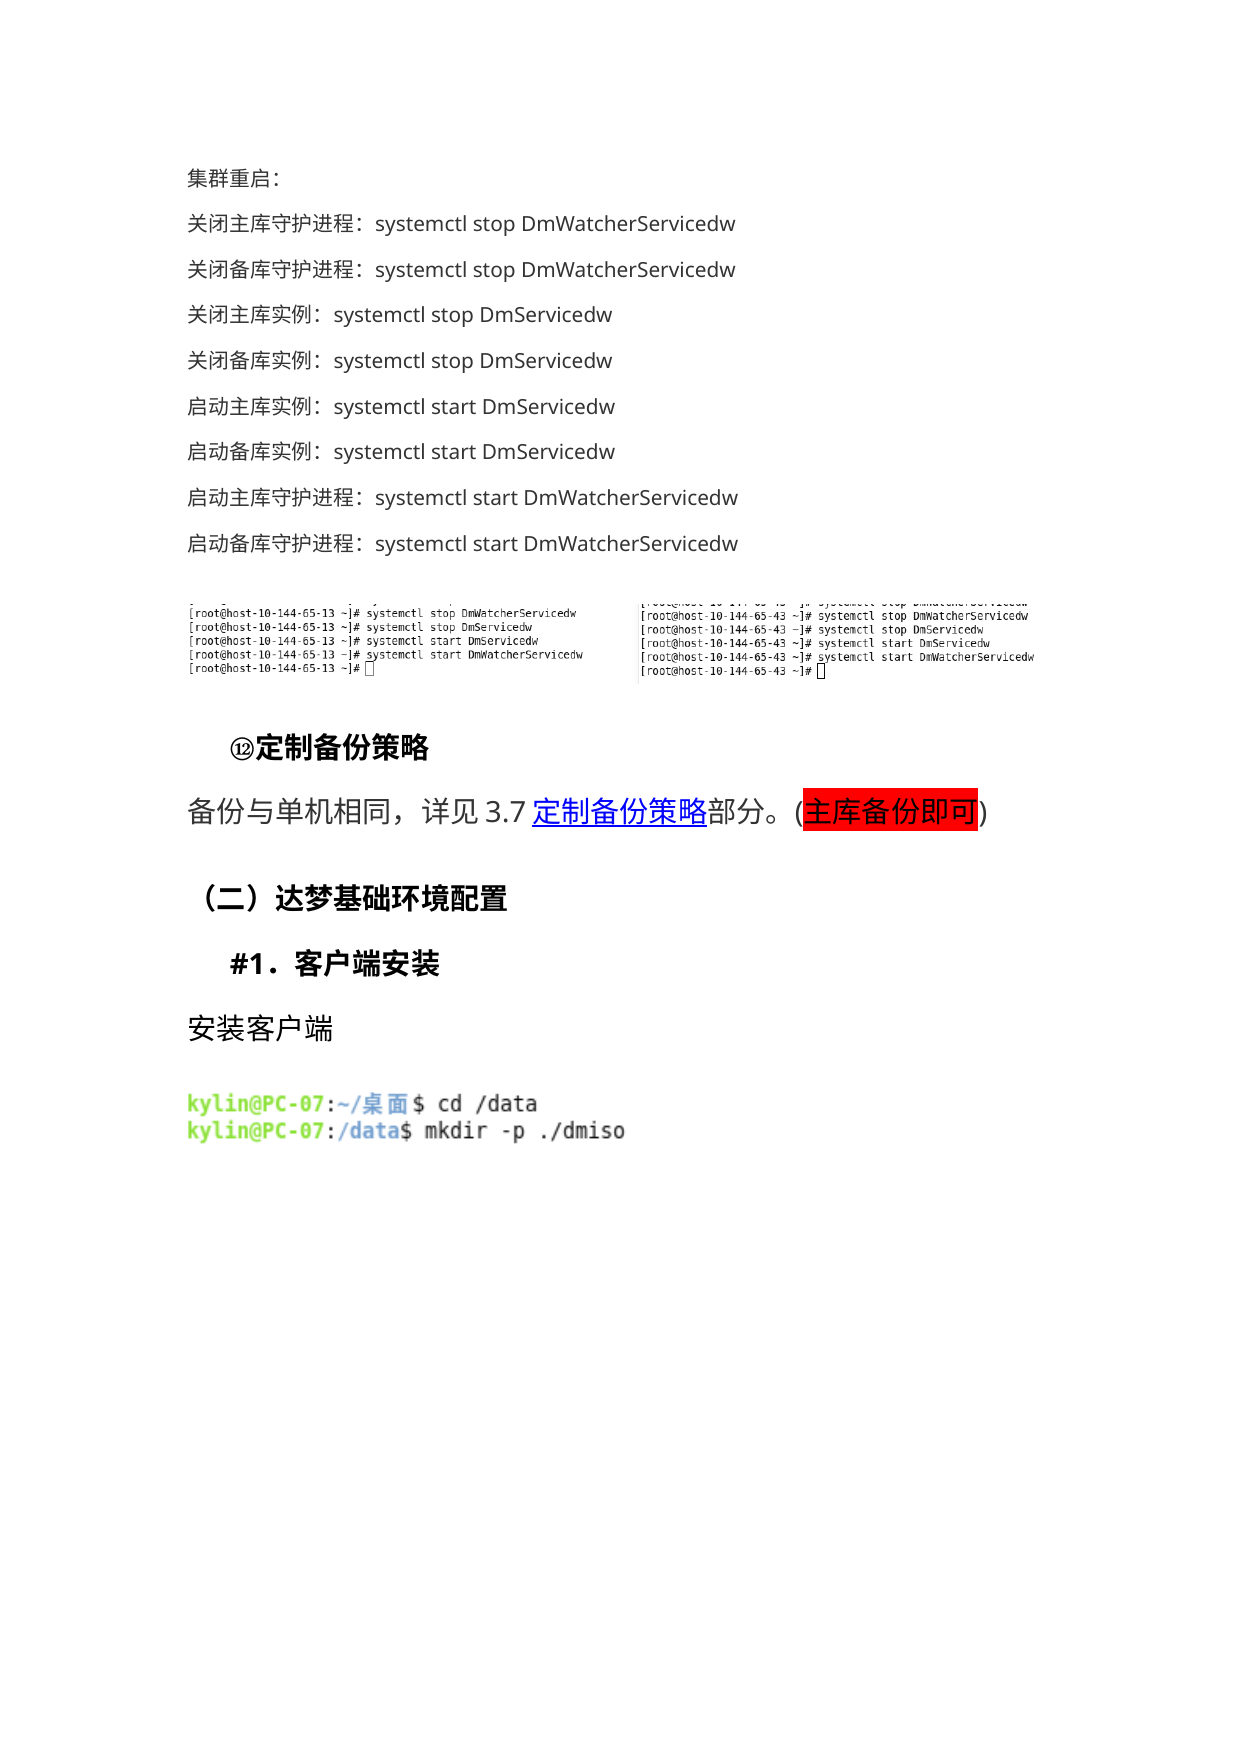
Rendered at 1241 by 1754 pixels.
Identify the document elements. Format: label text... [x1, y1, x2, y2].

subtitle 客户端安装 [187, 950, 1053, 1015]
text 启动主库守护进程：systemctl start DmWatcherServicedw [187, 481, 1053, 512]
text 备份与单机相同，详见3.7定制备份策略部分。(主库备份即可) [187, 788, 803, 831]
picture [187, 1112, 693, 1166]
text 启动主库实例：systemctl start DmServicedw [187, 390, 1053, 420]
text 启动备库实例：systemctl start DmServicedw [187, 436, 1053, 466]
text 安装客户端 [187, 1015, 1053, 1080]
text 关闭主库守护进程：systemctl stop DmWatcherServicedw [187, 207, 1053, 238]
text 启动备库守护进程：systemctl start DmWatcherServicedw [187, 527, 1053, 557]
text 关闭主库实例：systemctl stop DmServicedw [187, 299, 1053, 329]
picture [187, 604, 1052, 684]
text 集群重启： [187, 162, 1053, 192]
text 关闭备库守护进程：systemctl stop DmWatcherServicedw [187, 253, 1053, 283]
subtitle 达梦基础环境配置 [187, 864, 1053, 929]
text 关闭备库实例：systemctl stop DmServicedw [187, 344, 1053, 375]
subtitle 定制备份策略 [187, 713, 1053, 778]
